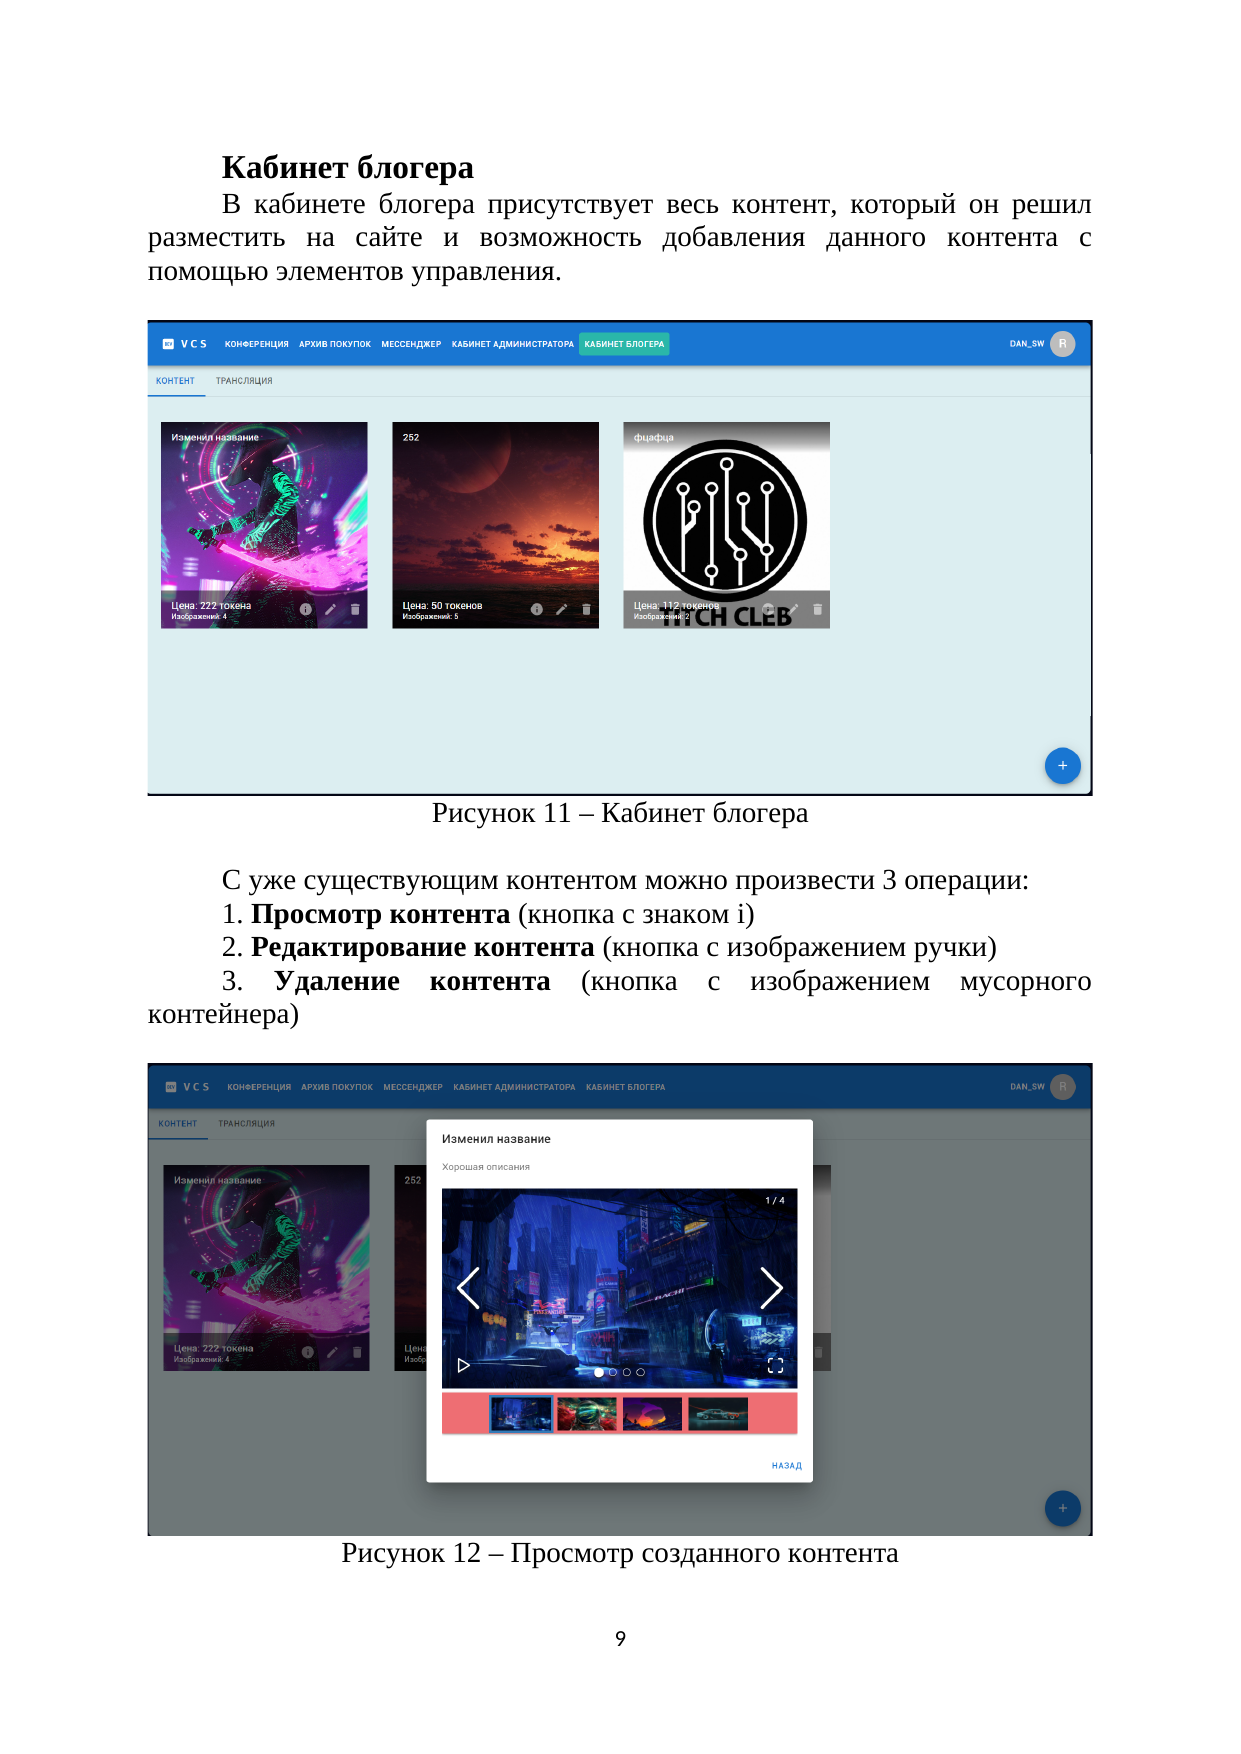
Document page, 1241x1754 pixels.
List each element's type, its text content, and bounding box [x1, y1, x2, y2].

text 2. Редактирование контента (кнопка с изображением ручки) [148, 929, 1092, 963]
picture [147, 1063, 1093, 1536]
text В кабинете блогера присутствует весь контент, который он решил разместить на сайте и возможность добавления данного контента с помощью элементов управления. [148, 186, 1092, 287]
picture [147, 320, 1093, 796]
text 1. Просмотр контента (кнопка с знаком i) [148, 896, 1092, 929]
text 3. Удаление контента (кнопка с изображением мусорного контейнера) [148, 963, 1092, 1030]
text Рисунок 12 – Просмотр созданного контента [148, 1536, 1092, 1569]
text С уже существующим контентом можно произвести 3 операции: [148, 862, 1092, 896]
text Рисунок 11 – Кабинет блогера [148, 796, 1092, 829]
text Кабинет блогера [148, 148, 1092, 186]
